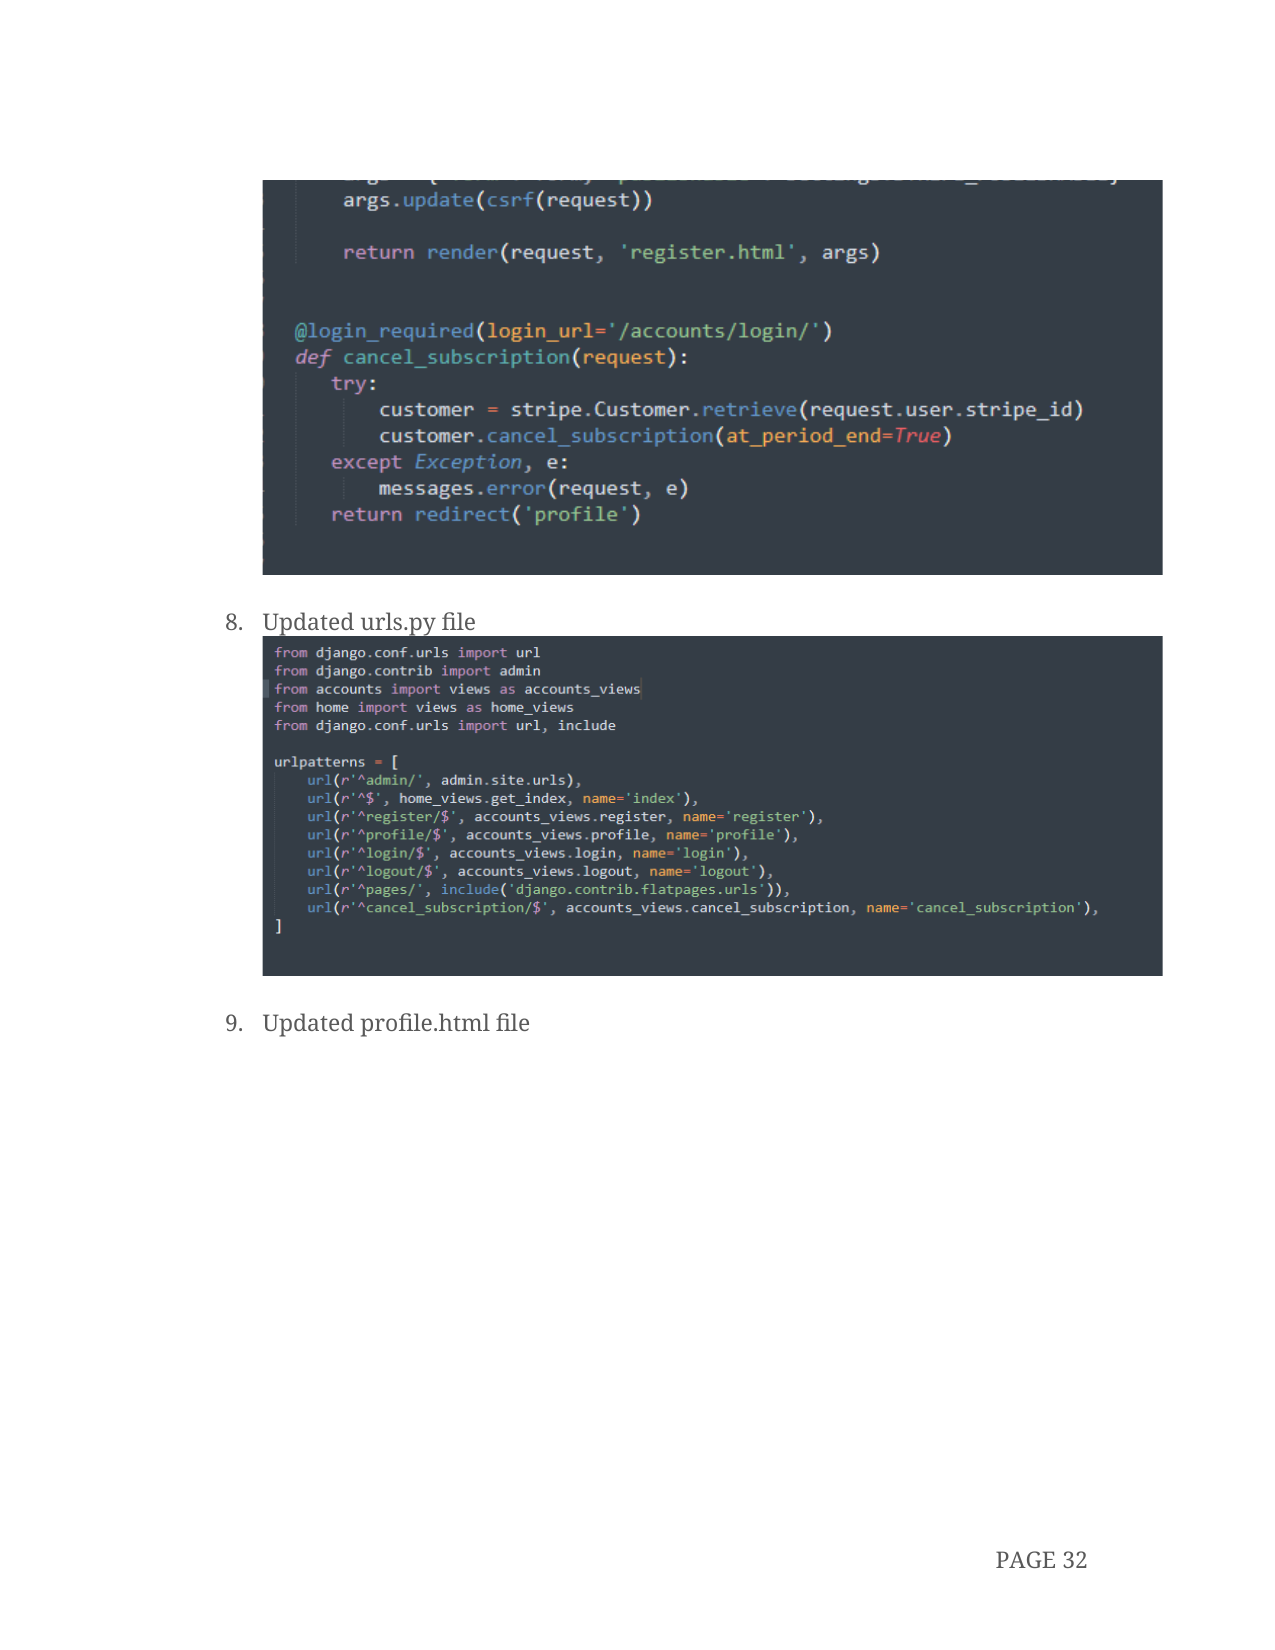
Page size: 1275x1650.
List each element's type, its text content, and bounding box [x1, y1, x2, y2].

picture [262, 180, 1163, 575]
list Updated urls.py file [225, 605, 1087, 637]
picture [262, 636, 1163, 976]
list Updated profile.html file [225, 1007, 1087, 1038]
